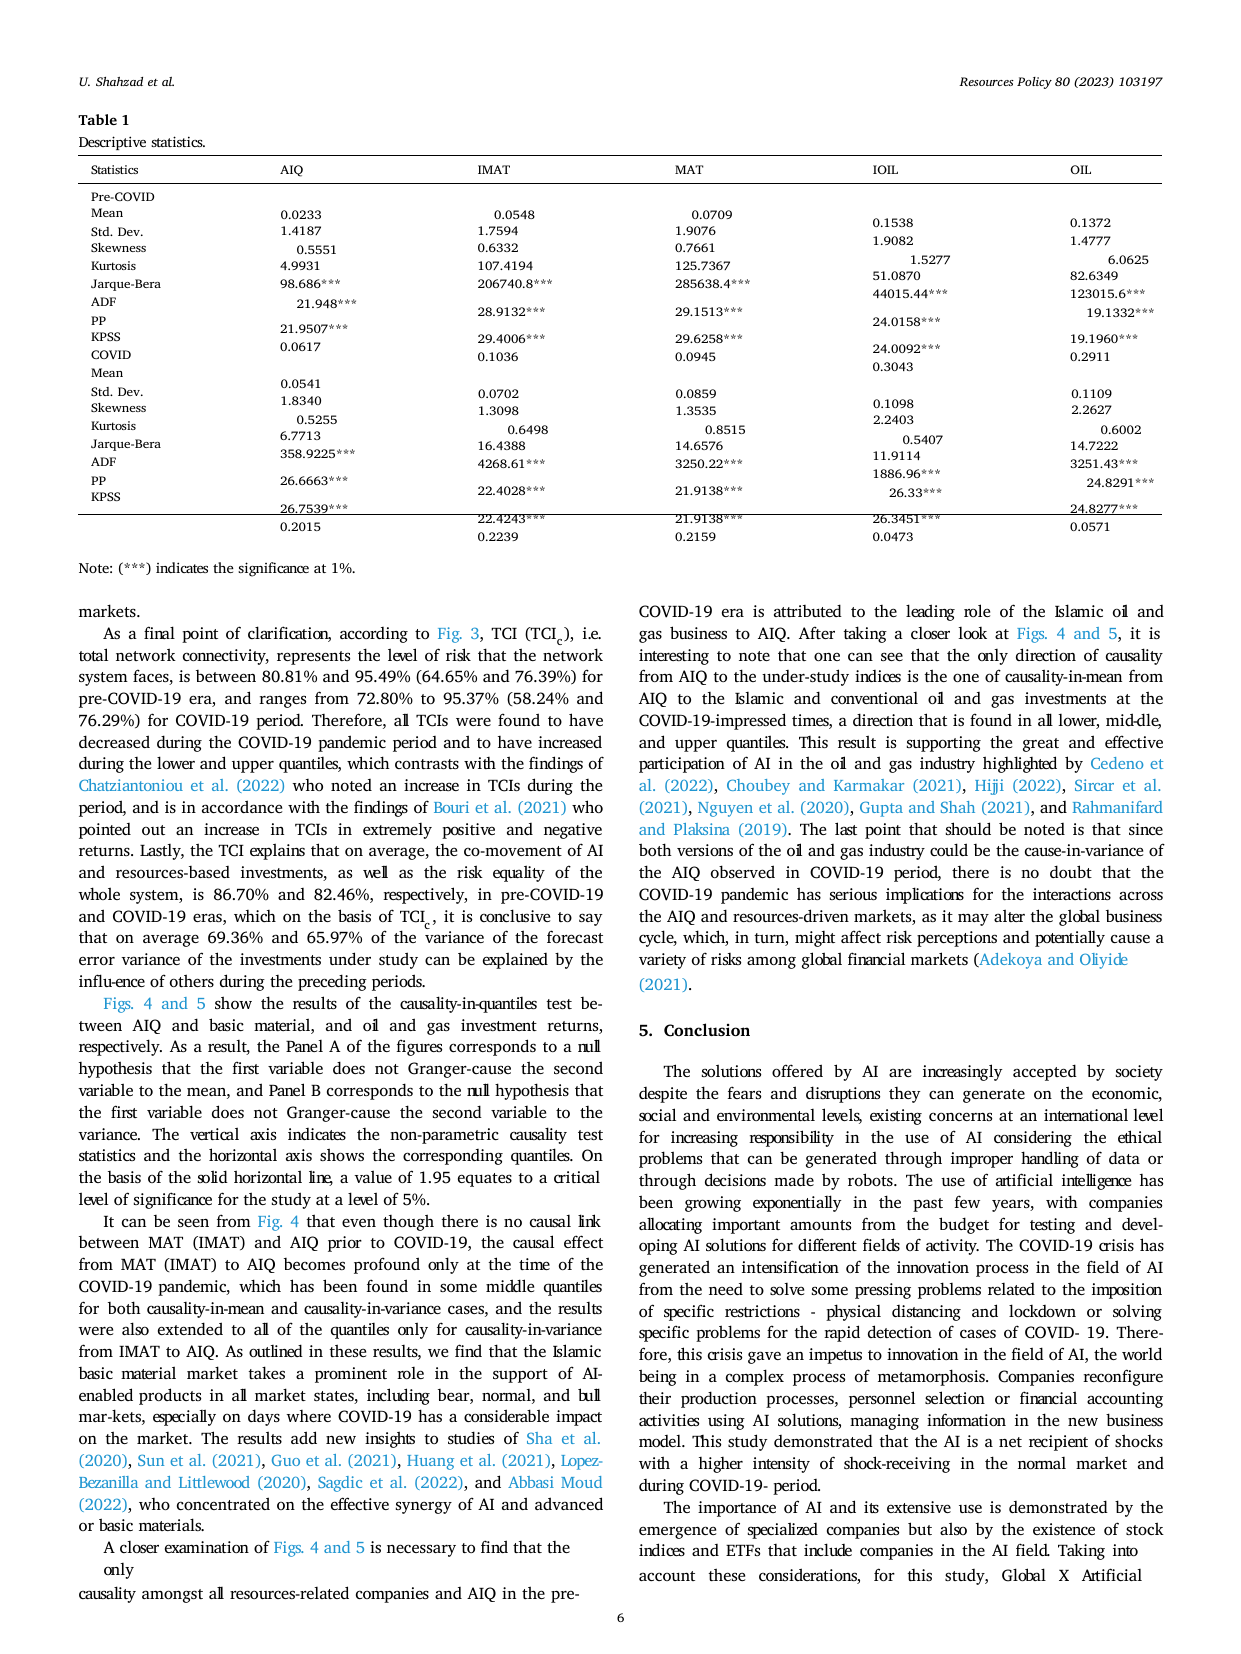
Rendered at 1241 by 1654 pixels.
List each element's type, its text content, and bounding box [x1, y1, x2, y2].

text 26.3451*** 0.0473 [872, 501, 955, 547]
text 1.5277 51.0870 44015.44*** [872, 250, 951, 304]
text 26.6663*** [280, 464, 361, 491]
text The solutions offered by AI are increasingly accepted by society despite the fears and disruptions they can generate on the economic, social and environmental levels, existing concerns at an international level for increasing responsibility in the use of AI considering the ethical problems that can be generated through improper handling of data or through decisions made by robots. The use of artificial intelligence has been growing exponentially in the past few years, with companies allocating important amounts from the budget for testing and devel-oping AI solutions for different fields of activity. The COVID-19 crisis has generated an intensification of the innovation process in the field of AI from the need to solve some pressing problems related to the imposition of specific restrictions - physical distancing and lockdown or solving specific problems for the rapid detection of cases of COVID- 19. There-fore, this crisis gave an impetus to innovation in the field of AI, the world being in a complex process of metamorphosis. Companies reconfigure their production processes, personnel selection or financial accounting activities using AI solutions, managing information in the new business model. This study demonstrated that the AI is a net recipient of shocks with a higher intensity of shock-receiving in the normal market and during COVID-19- period. [638, 1060, 1164, 1496]
text 0.0702 1.3098 [474, 385, 519, 420]
text 21.9507*** 0.0617 [280, 312, 362, 357]
text 29.1513*** [675, 294, 756, 322]
text 22.4243*** 0.2239 [477, 501, 560, 547]
text It can be seen from Fig. 4 that even though there is no causal link between MAT (IMAT) and AIQ prior to COVID-19, the causal effect from MAT (IMAT) to AIQ becomes profound only at the time of the COVID-19 pandemic, which has been found in some middle quantiles for both causality-in-mean and causality-in-variance cases, and the results were also extended to all of the quantiles only for causality-in-variance from IMAT to AIQ. As outlined in these results, we find that the Islamic basic material market takes a prominent role in the support of AI-enabled products in all market states, including bear, normal, and bull mar-kets, especially on days where COVID-19 has a considerable impact on the market. The results add new insights to studies of Sha et al. (2020), Sun et al. (2021), Guo et al. (2021), Huang et al. (2021), Lopez-Bezanilla and Littlewood (2020), Sagdic et al. (2022), and Abbasi Moud (2022), who concentrated on the effective synergy of AI and advanced or basic materials. [78, 1209, 603, 1536]
text Pre-COVID Mean [91, 187, 159, 222]
text 6.0625 82.6349 123015.6*** [1070, 250, 1149, 304]
text 19.1332*** [1070, 304, 1165, 321]
text As a final point of clarification, according to Fig. 3, TCI (TCI ), i.e. total network connectivity, represents the level of risk that the network system faces, is between 80.81% and 95.49% (64.65% and 76.39%) for pre-COVID-19 era, and ranges from 72.80% to 95.37% (58.24% and 76.29%) for COVID-19 period. Therefore, all TCIs were found to have decreased during the COVID-19 pandemic period and to have increased during the lower and upper quantiles, which contrasts with the findings of Chatziantoniou et al. (2022) who noted an increase in TCIs during the period, and is in accordance with the findings of Bouri et al. (2021) who pointed out an increase in TCIs in extremely positive and negative returns. Lastly, the TCI explains that on average, the co-movement of AI and resources-based investments, as well as the risk equality of the whole system, is 86.70% and 82.46%, respectively, in pre-COVID-19 and COVID-19 eras, which on the basis of TCI , it is conclusive to say that on average 69.36% and 65.97% of the variance of the forecast error variance of the investments under study can be explained by the influ-ence of others during the preceding periods. [78, 622, 603, 992]
text U. Shahzad et al. [78, 71, 305, 91]
text 0.6002 14.7222 3251.43*** [1070, 420, 1141, 473]
text Std. Dev. Skewness Kurtosis Jarque-Bera ADF [91, 222, 165, 311]
text 5. Conclusion [638, 1017, 1165, 1044]
text 0.1109 2.2627 [1066, 385, 1112, 420]
text 19.1960*** 0.2911 [1070, 321, 1153, 367]
text PP KPSS [91, 472, 124, 507]
text 21.9138*** [675, 474, 756, 501]
text 29.4006*** 0.1036 [477, 322, 560, 367]
text Std. Dev. Skewness Kurtosis Jarque-Bera ADF [91, 383, 165, 472]
text 0.1098 2.2403 [869, 394, 914, 430]
text 24.0092*** 0.3043 [872, 331, 955, 377]
text IMAT MAT IOIL OIL [477, 160, 1165, 180]
text (2021). [638, 970, 1165, 997]
text 22.4028*** [477, 474, 558, 501]
text 0.1538 1.9082 [872, 205, 928, 250]
text The importance of AI and its extensive use is demonstrated by the emergence of specialized companies but also by the existence of stock indices and ETFs that include companies in the AI field. Taking into [638, 1496, 1164, 1561]
text 0.0233 1.4187 [276, 205, 321, 240]
text 0.0709 1.9076 0.7661 125.7367 285638.4*** [675, 205, 755, 294]
text 21.948*** [280, 294, 361, 312]
text COVID-19 era is attributed to the leading role of the Islamic oil and gas business to AIQ. After taking a closer look at Figs. 4 and 5, it is interesting to note that one can see that the only direction of causality from AIQ to the under-study indices is the one of causality-in-mean from AIQ to the Islamic and conventional oil and gas investments at the COVID-19-impressed times, a direction that is found in all lower, mid-dle, and upper quantiles. This result is supporting the great and effective participation of AI in the oil and gas industry highlighted by Cedeno et al. (2022), Choubey and Karmakar (2021), Hijji (2022), Sircar et al. (2021), Nguyen et al. (2020), Gupta and Shah (2021), and Rahmanifard and Plaksina (2019). The last point that should be noted is that since both versions of the oil and gas industry could be the cause-in-variance of the AIQ observed in COVID-19 period, there is no doubt that the COVID-19 pandemic has serious implications for the interactions across the AIQ and resources-driven markets, as it may alter the global business cycle, which, in turn, might affect risk perceptions and potentially cause a variety of risks among global financial markets (Adekoya and Oliyide [638, 600, 1164, 970]
text 0.0859 1.3535 [671, 385, 716, 420]
text 24.8291*** [1070, 473, 1165, 491]
text 0.8515 14.6576 3250.22*** [675, 420, 746, 474]
text PP KPSS COVID Mean [91, 311, 135, 383]
text 0.5255 6.7713 358.9225*** [280, 410, 360, 464]
text Statistics AIQ [91, 159, 305, 180]
text 6 [617, 1608, 1165, 1628]
text A closer examination of Figs. 4 and 5 is necessary to find that the only [103, 1536, 603, 1580]
text 0.5551 4.9931 98.686*** [280, 240, 345, 294]
text 21.9138*** 0.2159 [675, 501, 757, 547]
text 29.6258*** 0.0945 [675, 322, 757, 367]
text 0.0548 1.7594 0.6332 107.4194 206740.8*** [477, 205, 557, 294]
text 0.1372 1.4777 [1070, 205, 1126, 250]
text 26.33*** [872, 483, 953, 501]
text 26.7539*** 0.2015 [280, 491, 362, 537]
text account these considerations, for this study, Global X Artificial [638, 1561, 1165, 1588]
text Note: (***) indicates the significance at 1%. [78, 556, 603, 579]
text Figs. 4 and 5 show the results of the causality-in-quantiles test be-tween AIQ and basic material, and oil and gas investment returns, respectively. As a result, the Panel A of the figures corresponds to a null hypothesis that the first variable does not Granger-cause the second variable to the mean, and Panel B corresponds to the null hypothesis that the first variable does not Granger-cause the second variable to the variance. The vertical axis indicates the non-parametric causality test statistics and the horizontal axis shows the corresponding quantiles. On the basis of the solid horizontal line, a value of 1.95 equates to a critical level of significance for the study at a level of 5%. [78, 992, 603, 1209]
text Descriptive statistics. [78, 130, 305, 153]
text 24.8277*** 0.0571 [1070, 491, 1153, 537]
text 0.5407 11.9114 1886.96*** [872, 430, 943, 483]
text markets. [78, 600, 603, 622]
text 24.0158*** [872, 304, 953, 331]
text causality amongst all resources-related companies and AIQ in the pre- [78, 1580, 603, 1607]
text Table 1 [78, 110, 305, 130]
text 0.6498 16.4388 4268.61*** [477, 420, 548, 474]
text 0.0541 1.8340 [276, 375, 321, 410]
text 28.9132*** [477, 294, 558, 322]
text ResourcesPolicy80(2023)103197 [959, 71, 1165, 91]
